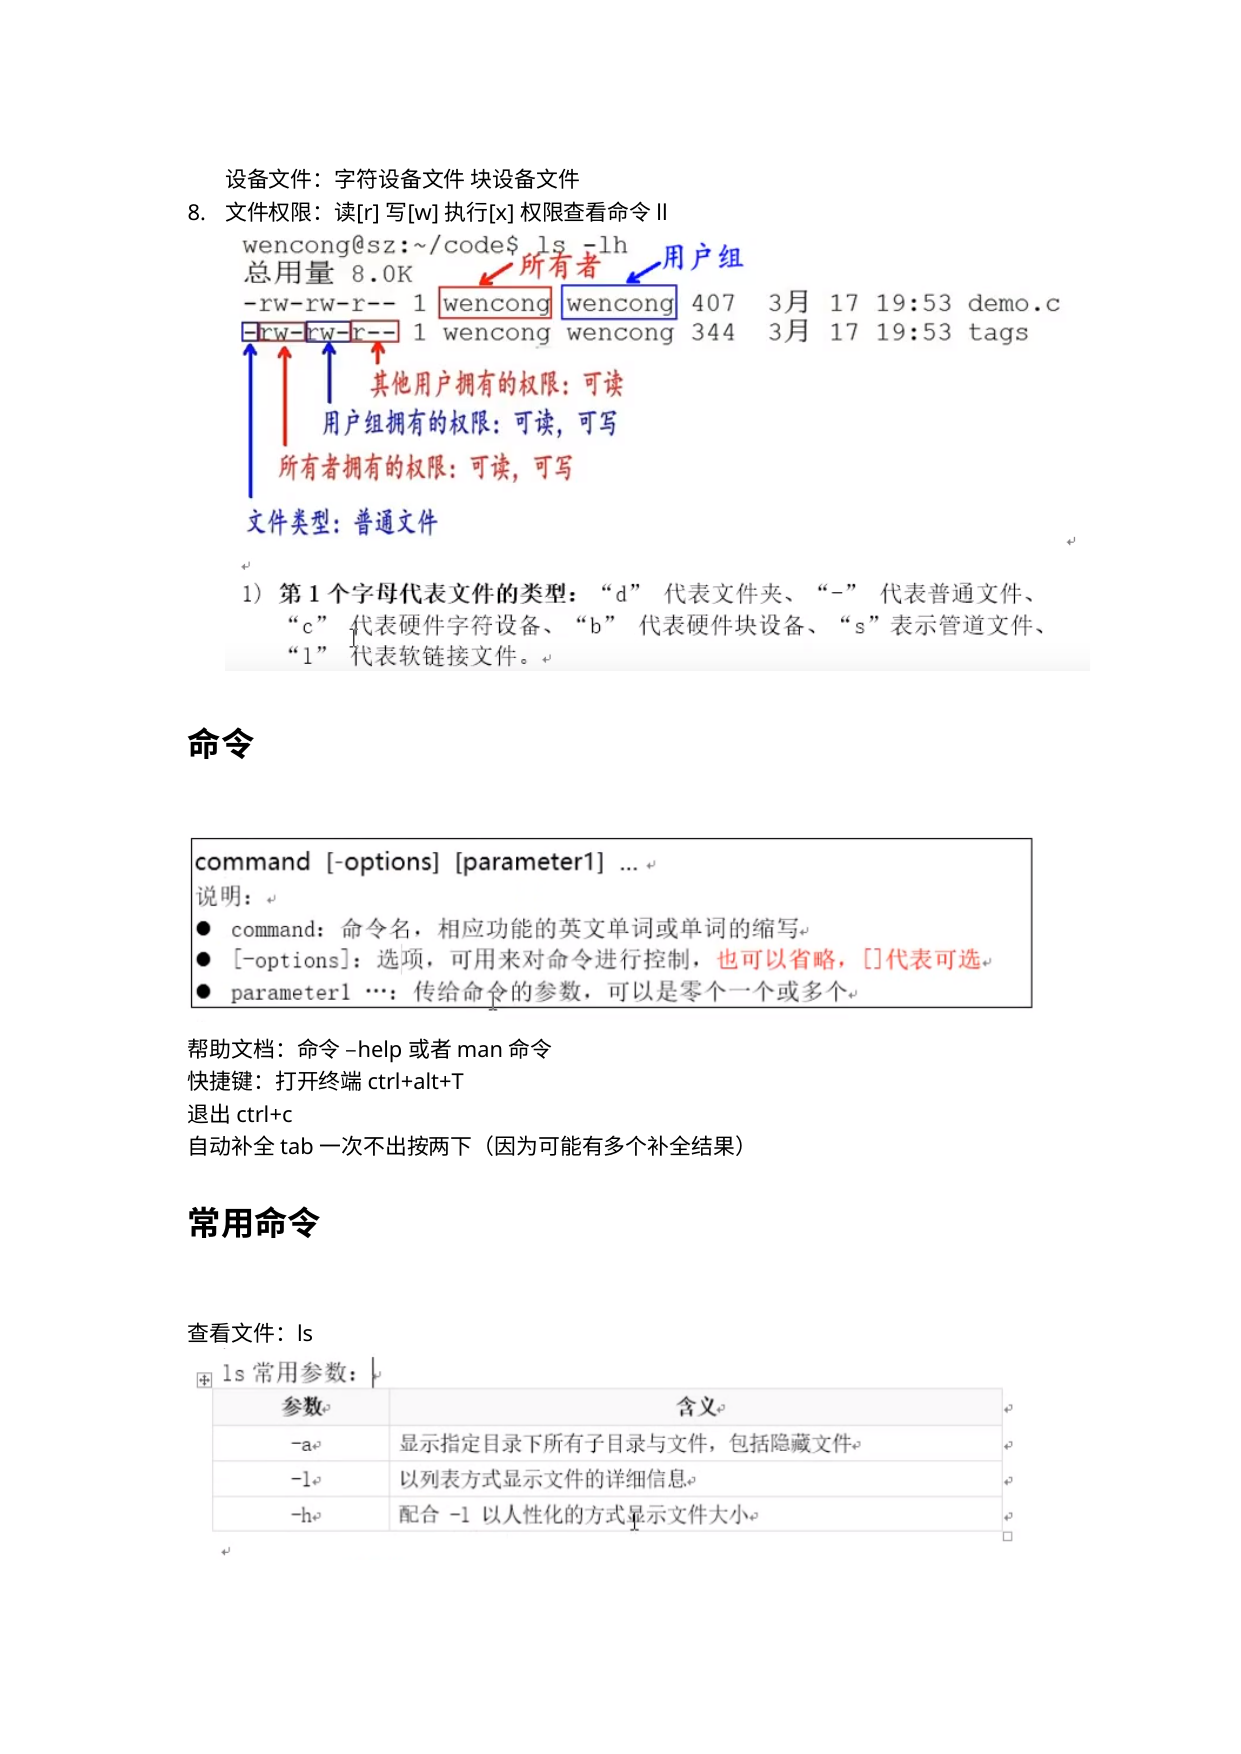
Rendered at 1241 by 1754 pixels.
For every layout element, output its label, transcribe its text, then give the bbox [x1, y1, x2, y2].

list 设备文件：字符设备文件 块设备文件 [225, 162, 1053, 194]
text 查看文件：ls [187, 1316, 1053, 1348]
picture [187, 836, 1053, 1022]
text 退出 ctrl+c [187, 1096, 1053, 1129]
text 帮助文档：命令 –help 或者 man 命令 [187, 1031, 1053, 1064]
list 文件权限：读[r] 写[w] 执行[x] 权限查看命令 ll [187, 194, 1053, 227]
text 自动补全 tab 一次不出按两下（因为可能有多个补全结果） [187, 1129, 1053, 1161]
picture [187, 1348, 1053, 1560]
subtitle 命令 [187, 709, 1053, 774]
text 快捷键：打开终端 ctrl+alt+T [187, 1064, 1053, 1096]
subtitle 常用命令 [187, 1188, 1053, 1253]
picture [225, 227, 1091, 671]
